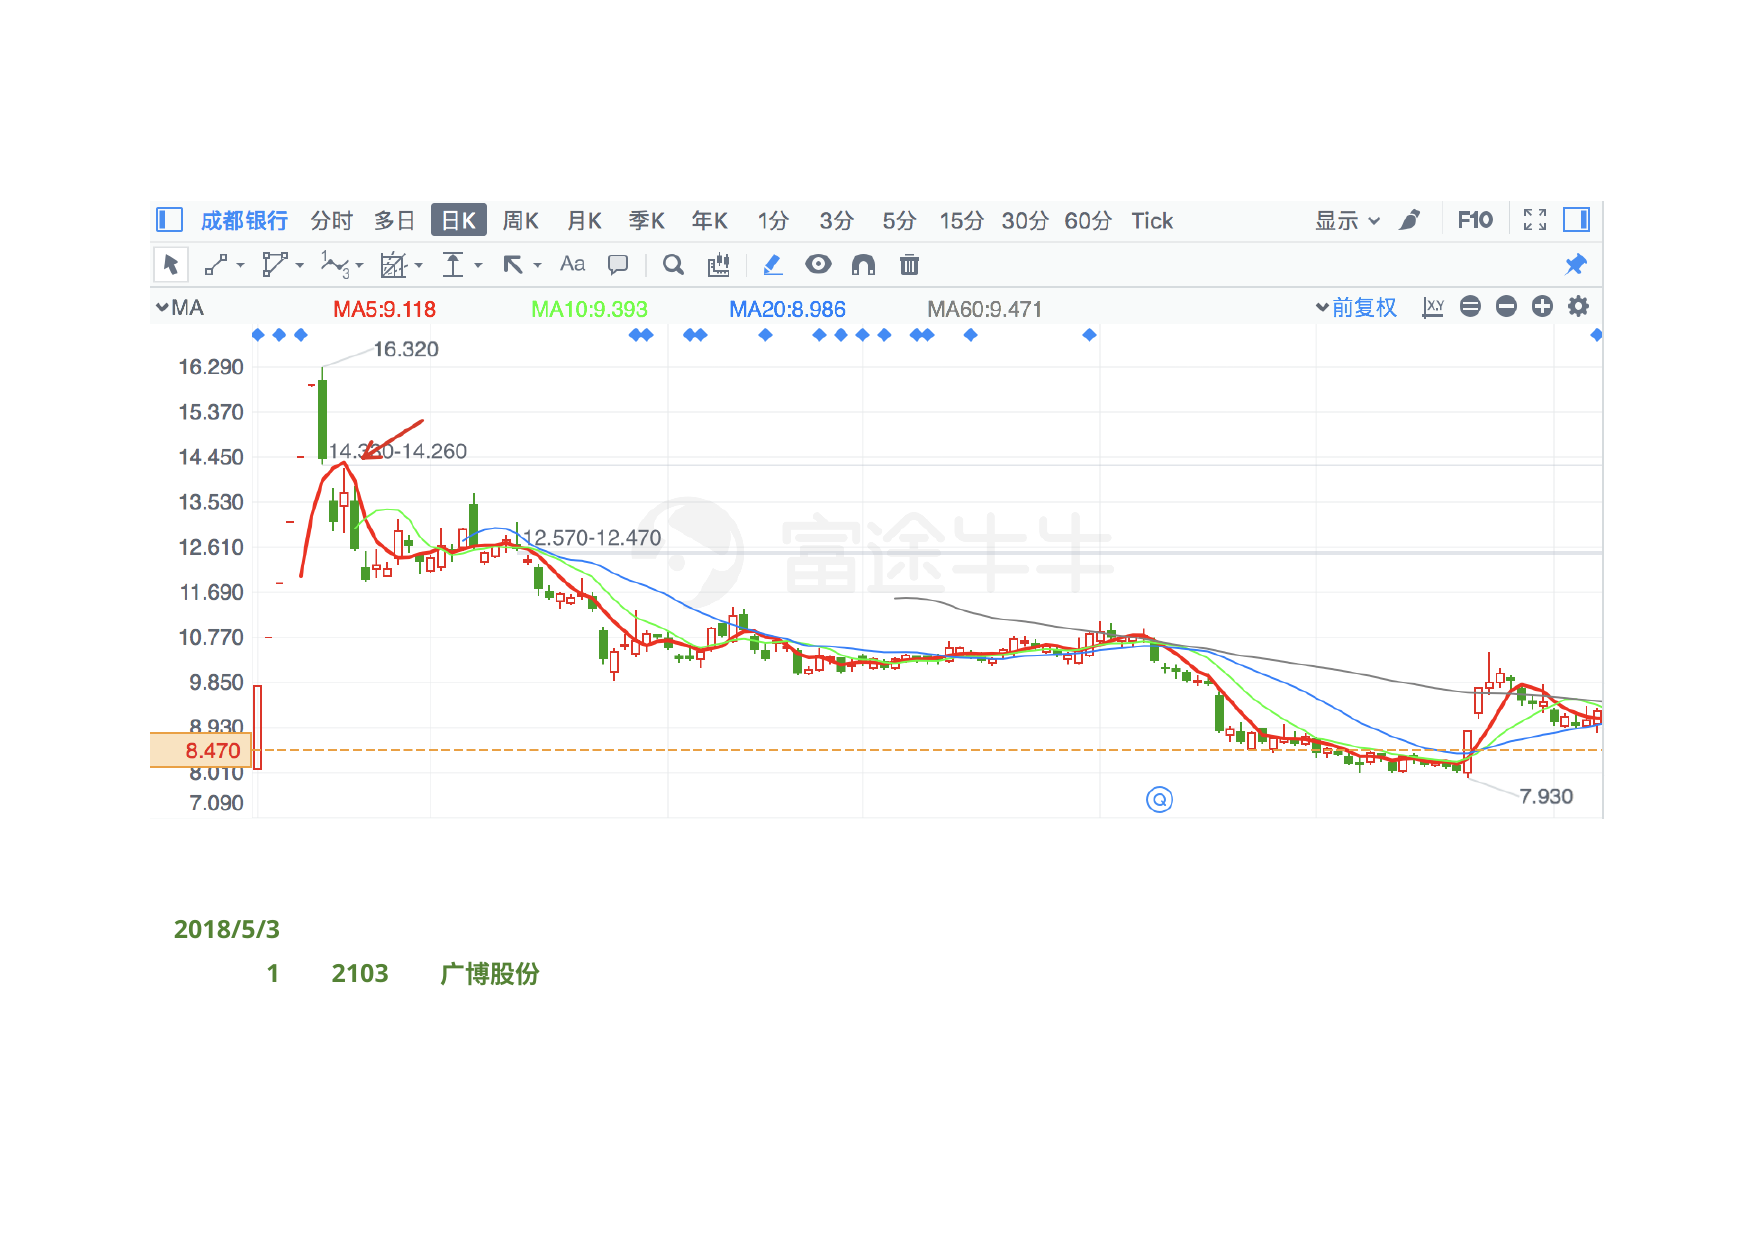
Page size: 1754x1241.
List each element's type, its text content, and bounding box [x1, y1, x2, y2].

picture [150, 201, 1605, 819]
table_header 2103 [291, 906, 429, 994]
table_header 2018/5/31 [150, 906, 291, 994]
table_header 广博股份 [429, 906, 564, 994]
